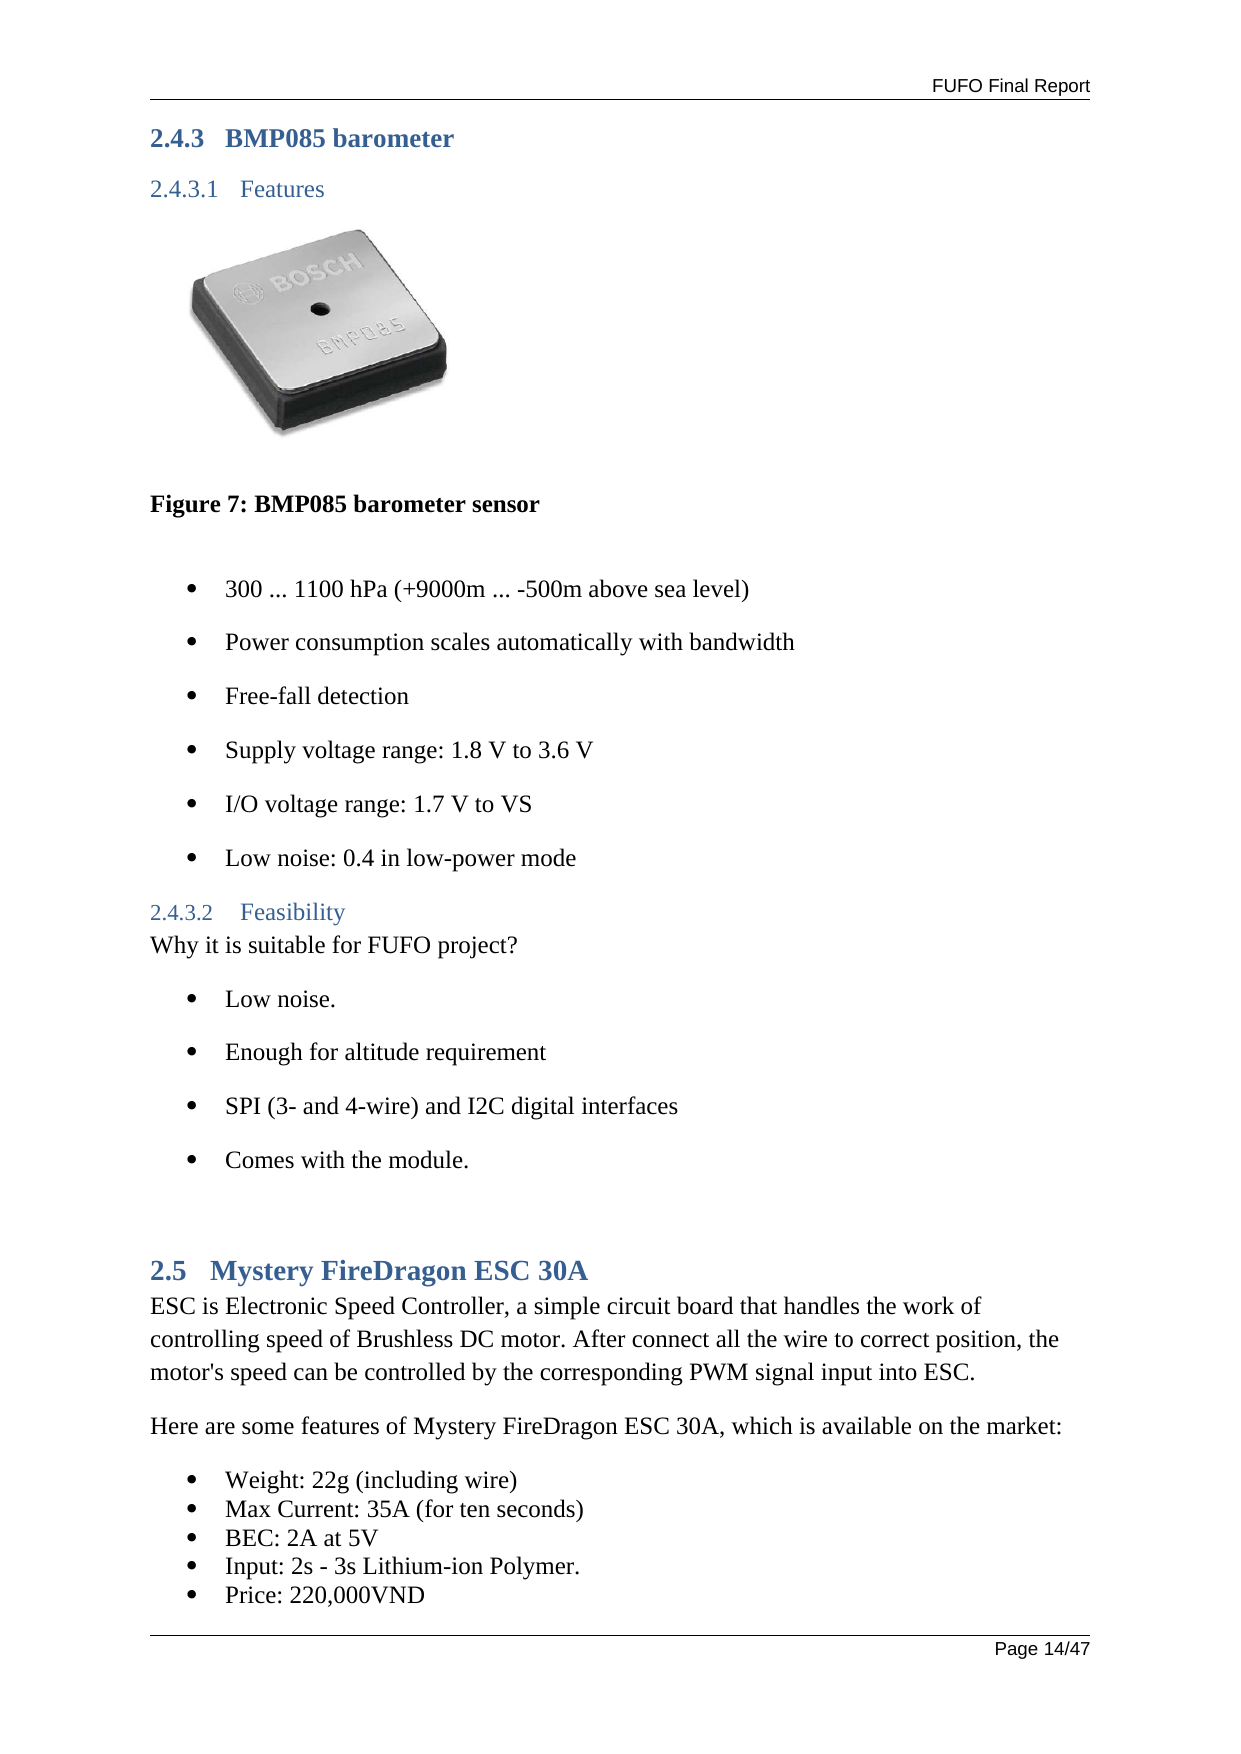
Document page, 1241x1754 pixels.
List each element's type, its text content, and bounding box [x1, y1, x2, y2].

list Supply voltage range: 1.8 V to 3.6 V [187, 735, 1090, 764]
text Why it is suitable for FUFO project? [150, 930, 1090, 958]
text ESC is Electronic Speed Controller, a simple circuit board that handles the work of controlling speed of Brushless DC motor. After connect all the wire to correct position, the motor's speed can be controlled by the corresponding PWM signal input into ESC. [150, 1291, 1090, 1386]
list Free-fall detection [187, 681, 1090, 710]
list SPI (3- and 4-wire) and I2C digital interfaces [187, 1091, 1090, 1120]
list BEC: 2A at 5V [187, 1523, 1090, 1551]
list Power consumption scales automatically with bandwidth [187, 627, 1090, 656]
list Comes with the module. [187, 1145, 1090, 1174]
picture [150, 206, 493, 464]
text Figure 7: BMP085 barometer sensor [150, 489, 1090, 517]
subtitle Feasibility [150, 897, 1090, 926]
subtitle BMP085 barometer [150, 122, 1090, 153]
text Here are some features of Mystery FireDragon ESC 30A, which is available on the market: [150, 1411, 1090, 1440]
list Enough for altitude requirement [187, 1037, 1090, 1066]
list I/O voltage range: 1.7 V to VS [187, 789, 1090, 818]
list Low noise: 0.4 in low-power mode [187, 843, 1090, 872]
list Input: 2s - 3s Lithium-ion Polymer. [187, 1551, 1090, 1580]
list Max Current: 35A (for ten seconds) [187, 1494, 1090, 1523]
list 300 ... 1100 hPa (+9000m ... -500m above sea level) [187, 574, 1090, 602]
list Low noise. [187, 984, 1090, 1012]
subtitle Mystery FireDragon ESC 30A [150, 1253, 1090, 1286]
list Weight: 22g (including wire) [187, 1465, 1090, 1494]
list Price: 220,000VND [187, 1580, 1090, 1609]
subtitle Features [150, 174, 1090, 203]
